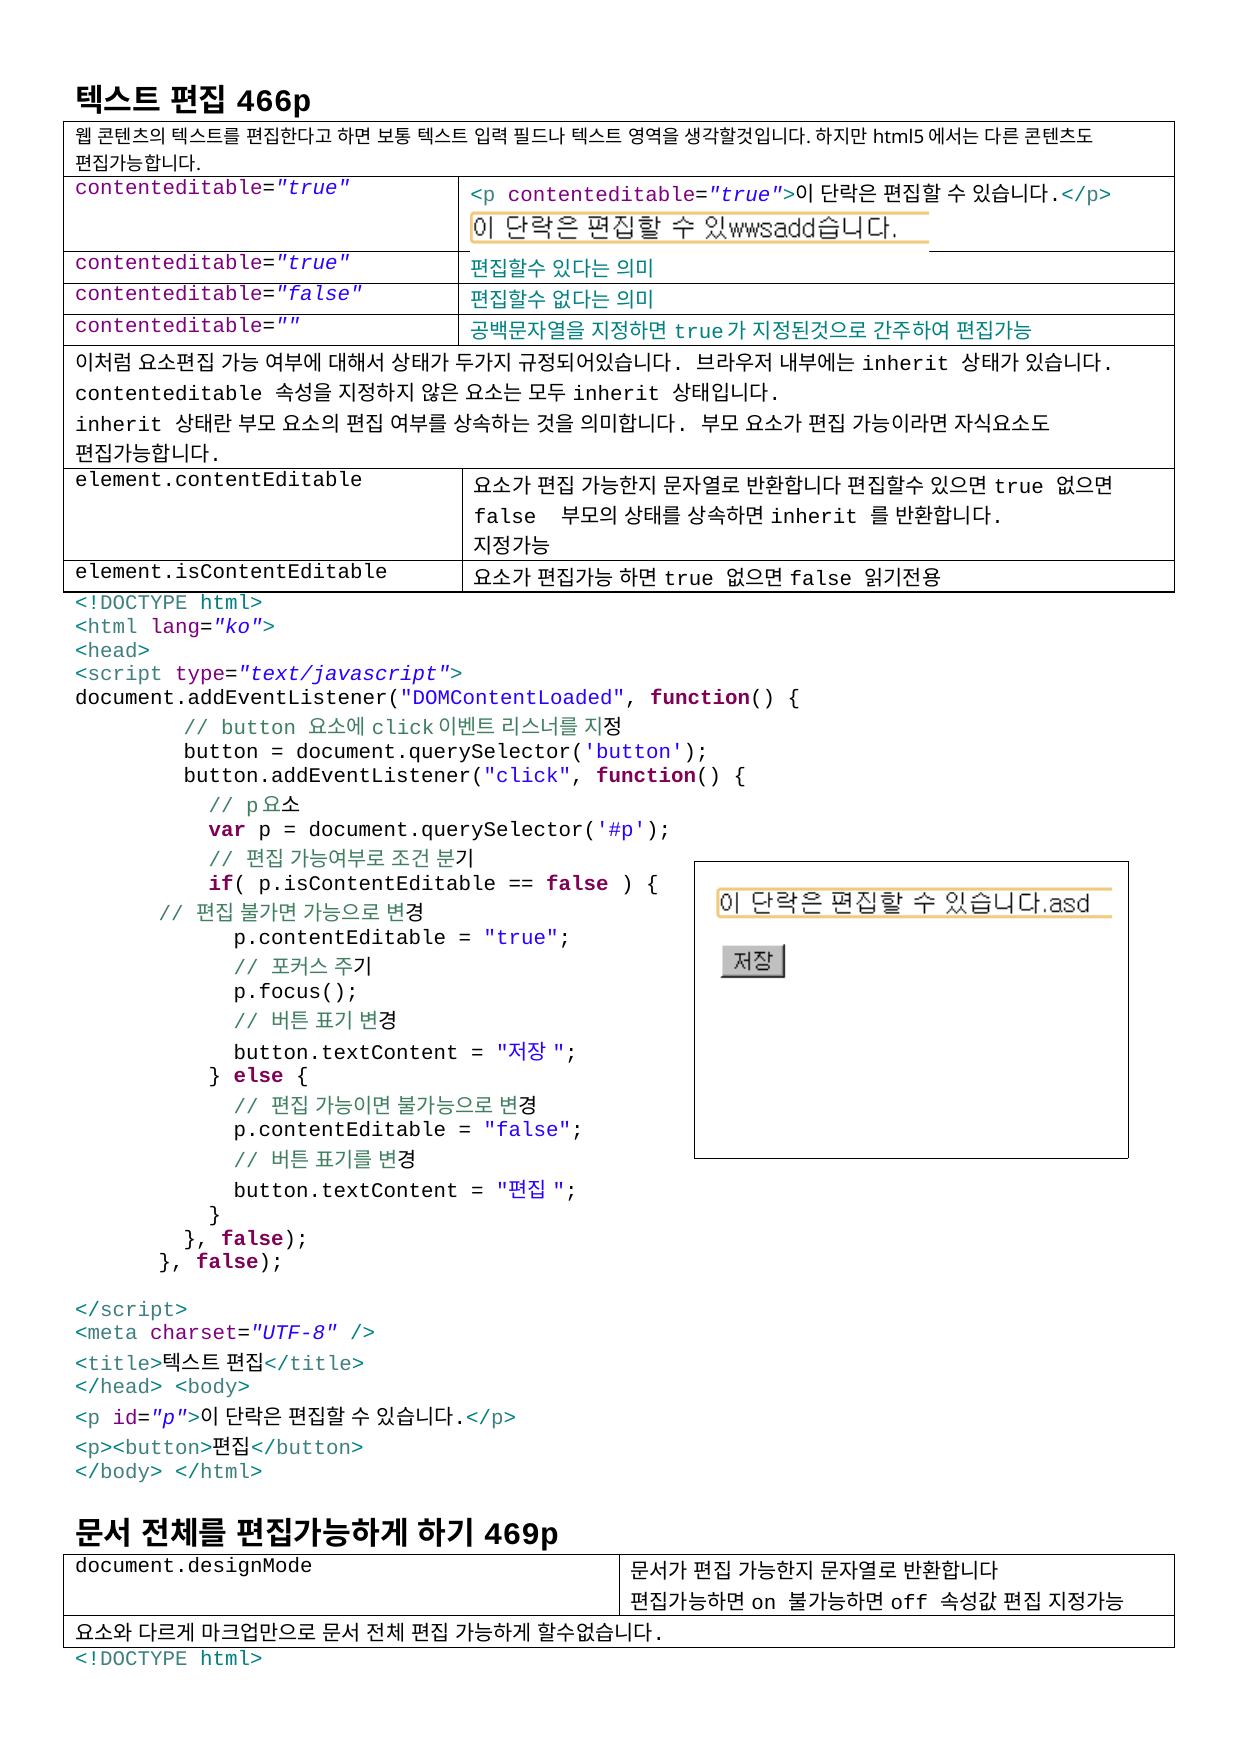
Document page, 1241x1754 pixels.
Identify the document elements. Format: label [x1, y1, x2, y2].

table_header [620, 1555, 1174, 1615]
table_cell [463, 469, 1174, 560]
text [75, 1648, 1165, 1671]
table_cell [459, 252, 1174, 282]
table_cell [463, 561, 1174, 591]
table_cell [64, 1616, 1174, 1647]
picture [470, 207, 930, 252]
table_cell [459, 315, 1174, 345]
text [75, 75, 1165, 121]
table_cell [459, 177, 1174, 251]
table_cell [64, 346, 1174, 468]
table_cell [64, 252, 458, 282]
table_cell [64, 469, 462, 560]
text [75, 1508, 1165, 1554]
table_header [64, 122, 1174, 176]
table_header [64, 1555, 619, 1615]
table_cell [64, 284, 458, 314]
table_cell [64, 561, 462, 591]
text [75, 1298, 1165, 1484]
picture [709, 869, 1113, 998]
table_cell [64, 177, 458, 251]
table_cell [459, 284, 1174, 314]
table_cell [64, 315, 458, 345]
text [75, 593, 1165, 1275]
